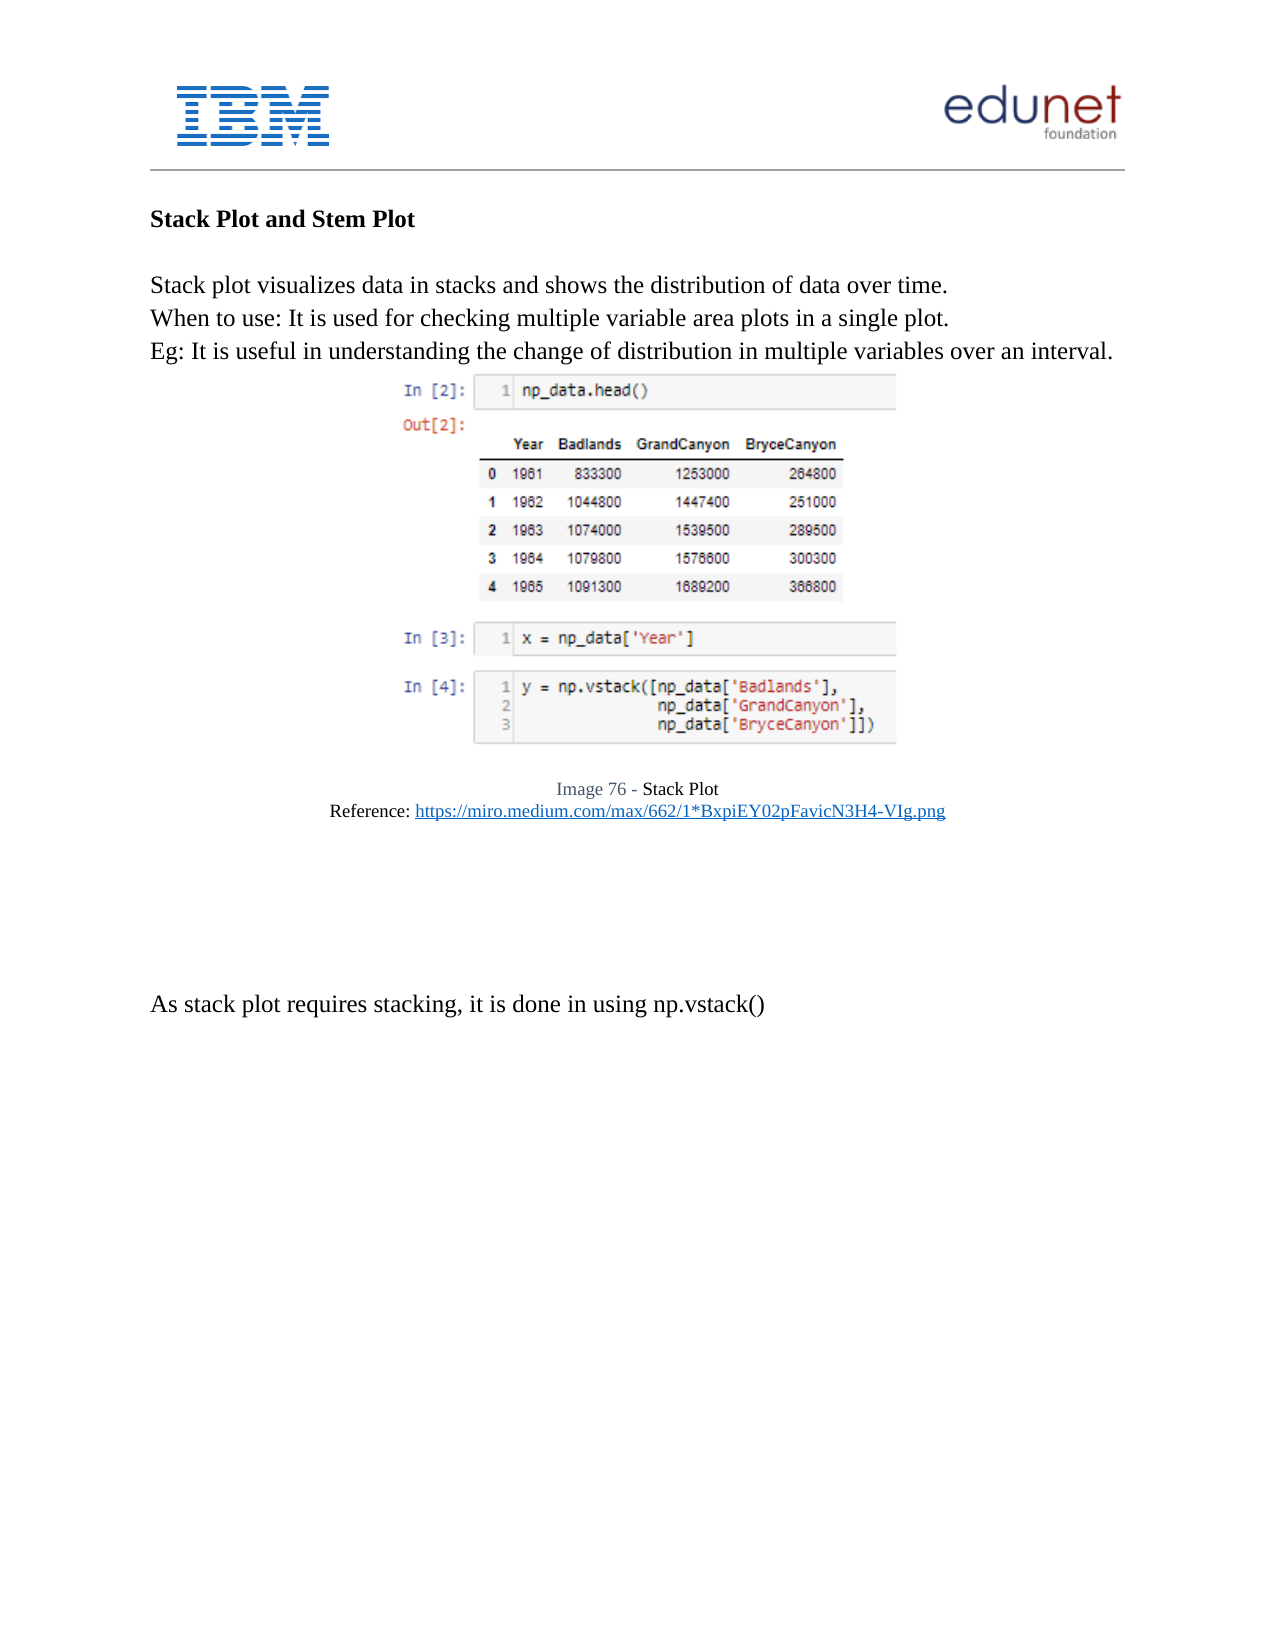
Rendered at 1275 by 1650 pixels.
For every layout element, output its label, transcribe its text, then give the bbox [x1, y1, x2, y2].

text When to use: It is used for checking multiple variable area plots in a single plot. [150, 303, 1125, 332]
text Image 76 - Stack Plot [150, 778, 1125, 800]
text Eg: It is useful in understanding the change of distribution in multiple variables over an interval. [150, 336, 1125, 364]
text As stack plot requires stacking, it is done in using np.vstack() [150, 989, 1125, 1018]
text Reference: https://miro.medium.com/max/662/1*BxpiEY02pFavicN3H4-VIg.png [150, 800, 1125, 821]
text Stack Plot and Stem Plot [150, 204, 1125, 232]
text Stack plot visualizes data in stacks and shows the distribution of data over time. [150, 270, 1125, 298]
picture [378, 368, 897, 774]
